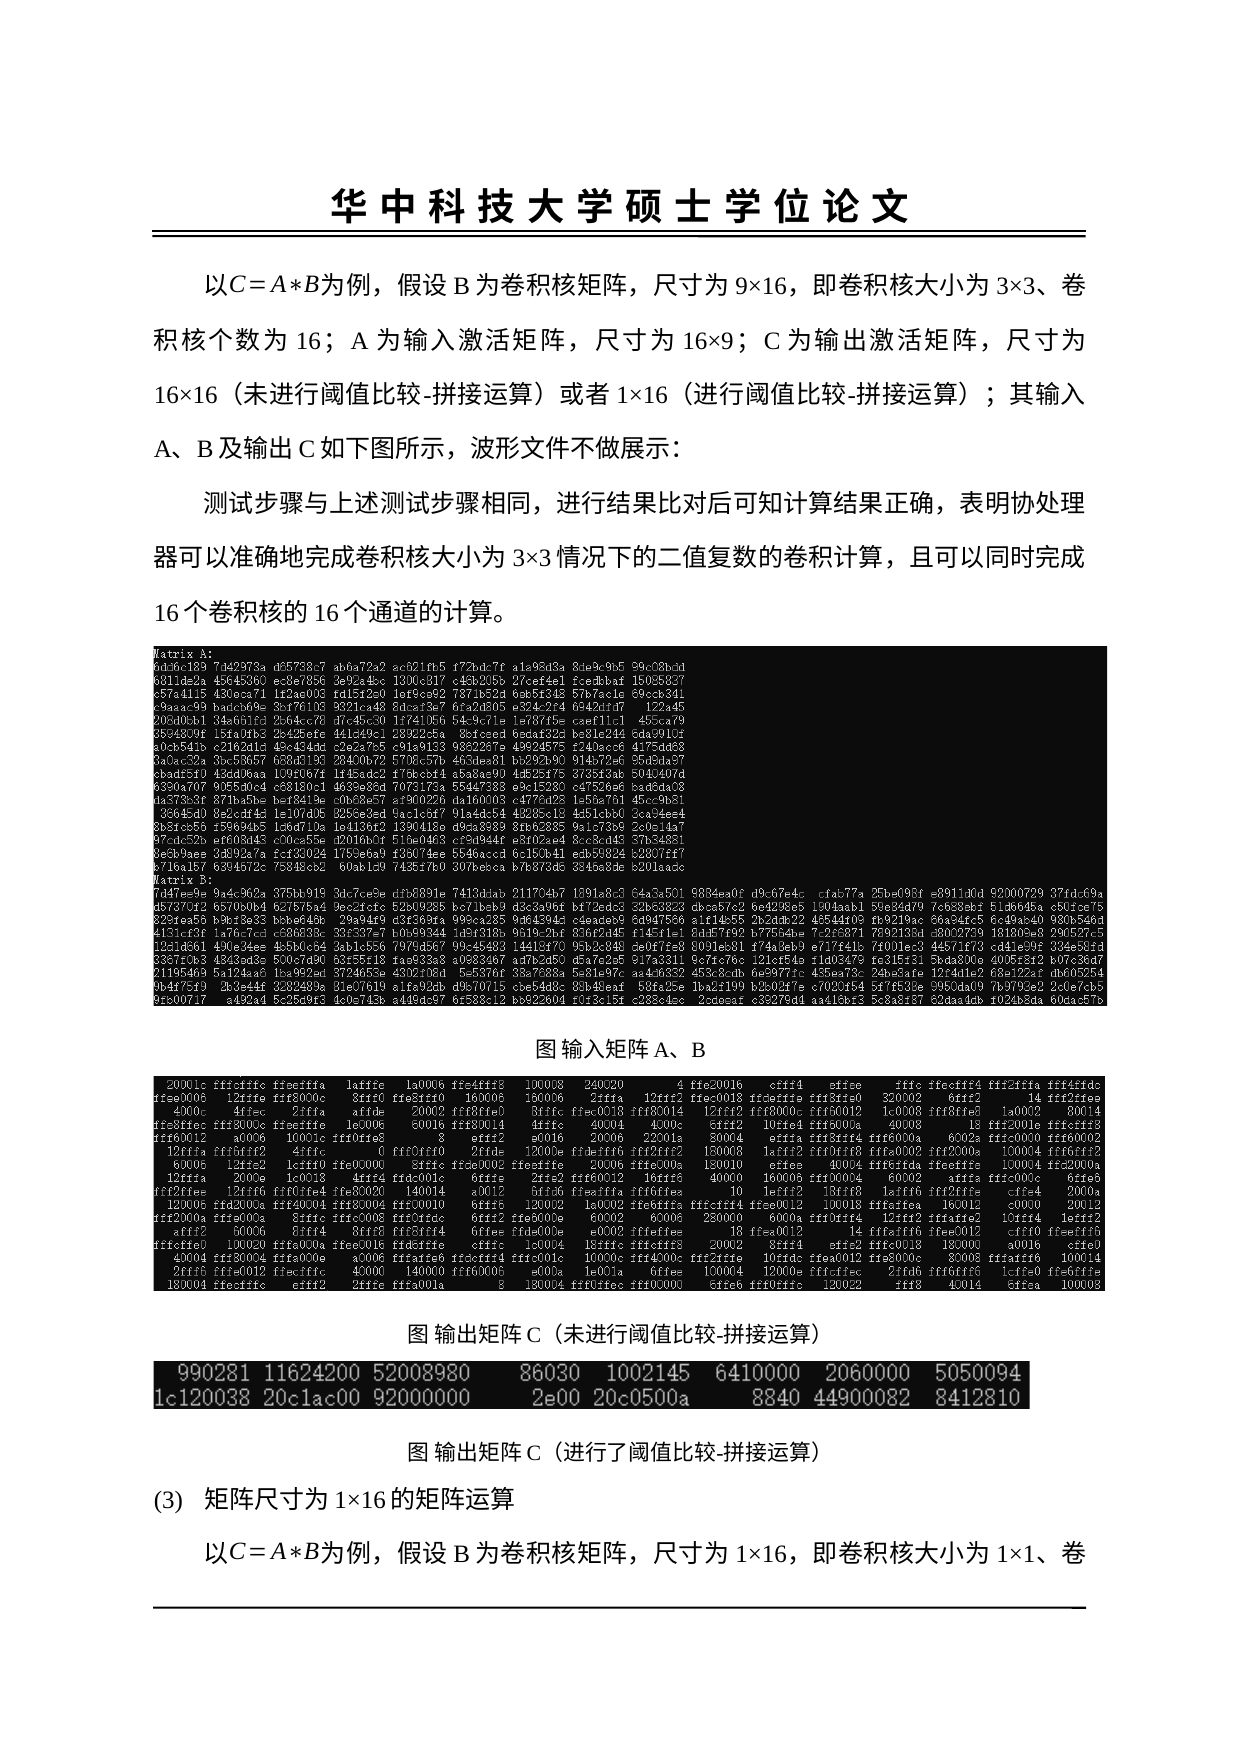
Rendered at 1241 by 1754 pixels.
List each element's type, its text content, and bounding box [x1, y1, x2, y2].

list 矩阵尺寸为1×16的矩阵运算 [153, 1479, 1087, 1516]
text 图 输出矩阵C（未进行阈值比较-拼接运算） [153, 1317, 1087, 1349]
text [153, 1534, 1087, 1570]
picture [153, 646, 1108, 1006]
text 图 输入矩阵A、B [153, 1032, 1087, 1064]
text 图 输出矩阵C（进行了阈值比较-拼接运算） [153, 1435, 1087, 1467]
text 测试步骤与上述测试步骤相同，进行结果比对后可知计算结果正确，表明协处理器可以准确地完成卷积核大小为3×3情况下的二值复数的卷积计算，且可以同时完成16个卷积核的16个通道的计算。 [153, 483, 1087, 628]
picture [153, 1361, 1030, 1409]
text 以为例，假设B为卷积核矩阵，尺寸为9×16，即卷积核大小为3×3、卷积核个数为16；A为输入激活矩阵，尺寸为16×9；C为输出激活矩阵，尺寸为16×16（未进行阈值比较-拼接运算）或者1×16（进行阈值比较-拼接运算）；其输入A、B及输出C如下图所示，波形文件不做展示： [153, 266, 1087, 465]
picture [153, 1076, 1105, 1291]
